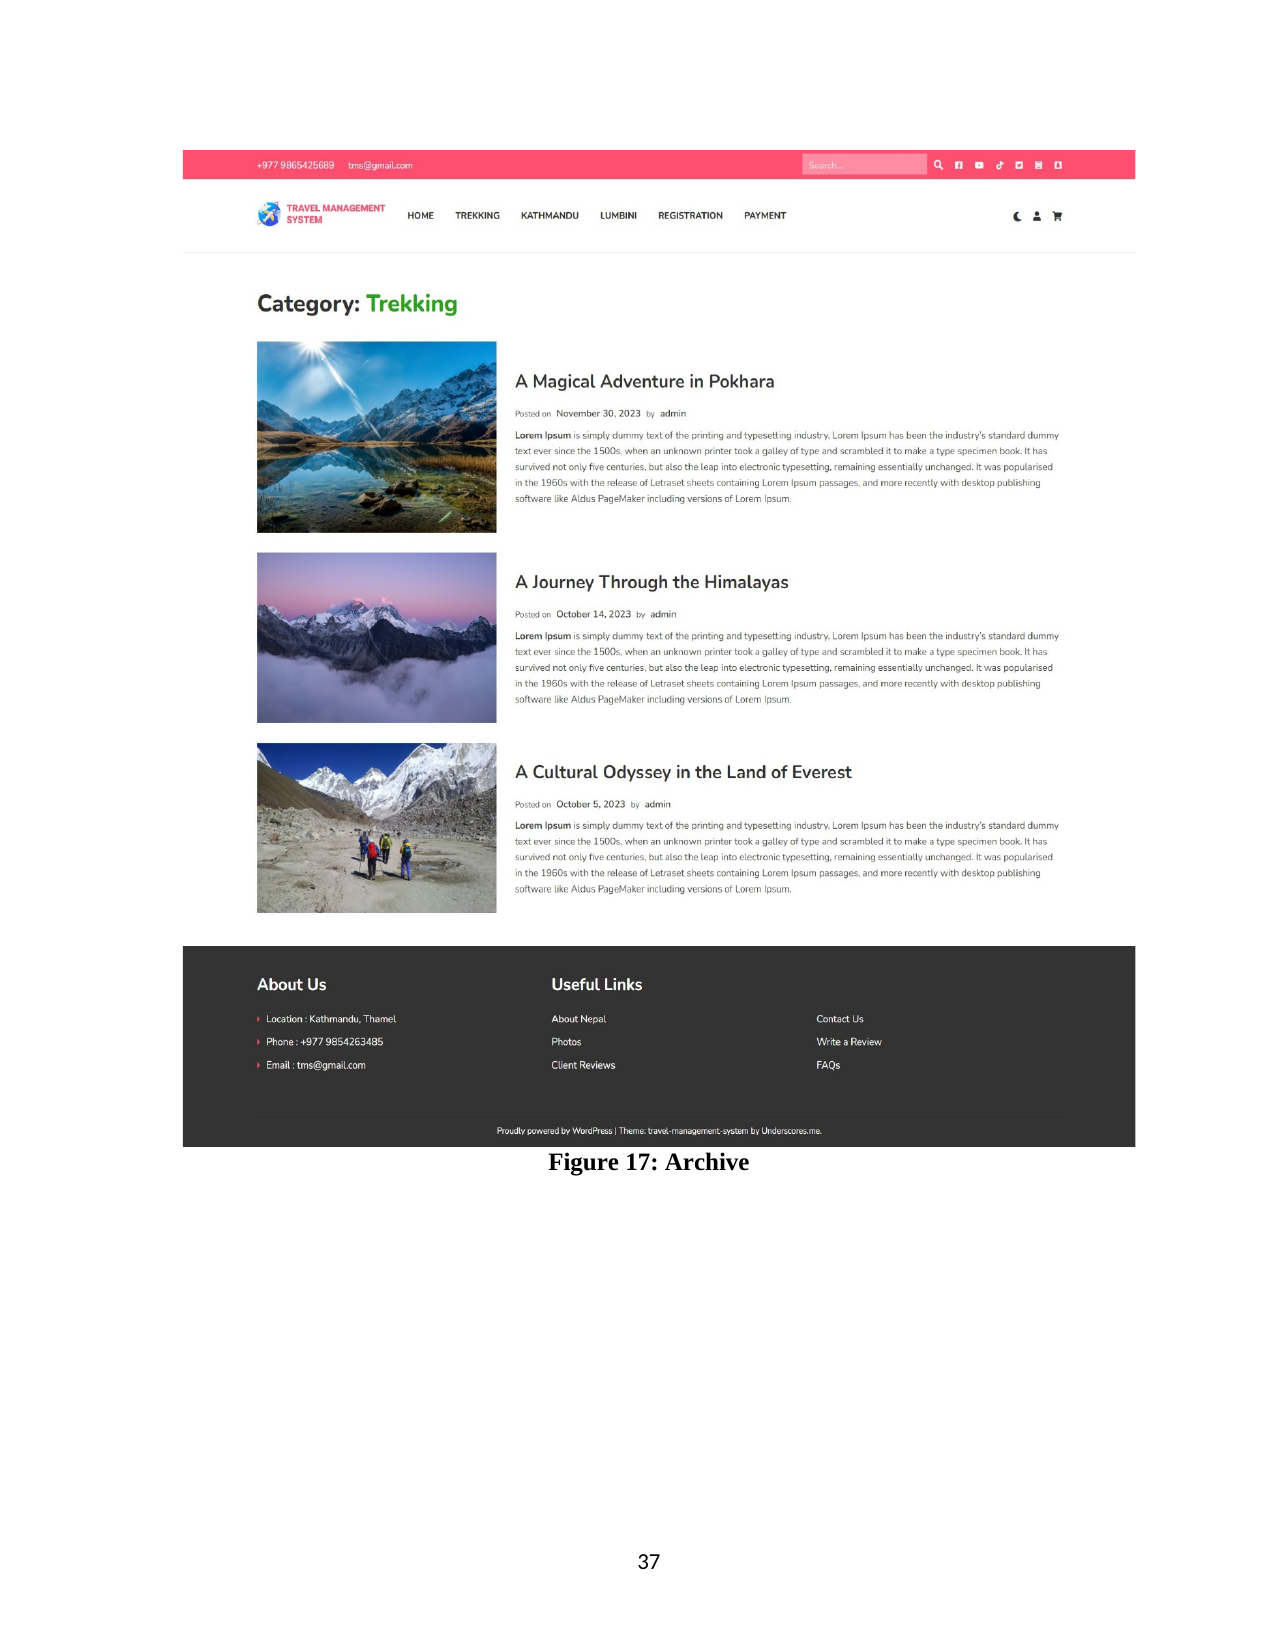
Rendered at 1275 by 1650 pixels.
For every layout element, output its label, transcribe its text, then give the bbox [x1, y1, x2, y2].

text Figure 17: Archive [172, 1147, 1125, 1176]
picture [182, 150, 1136, 1147]
